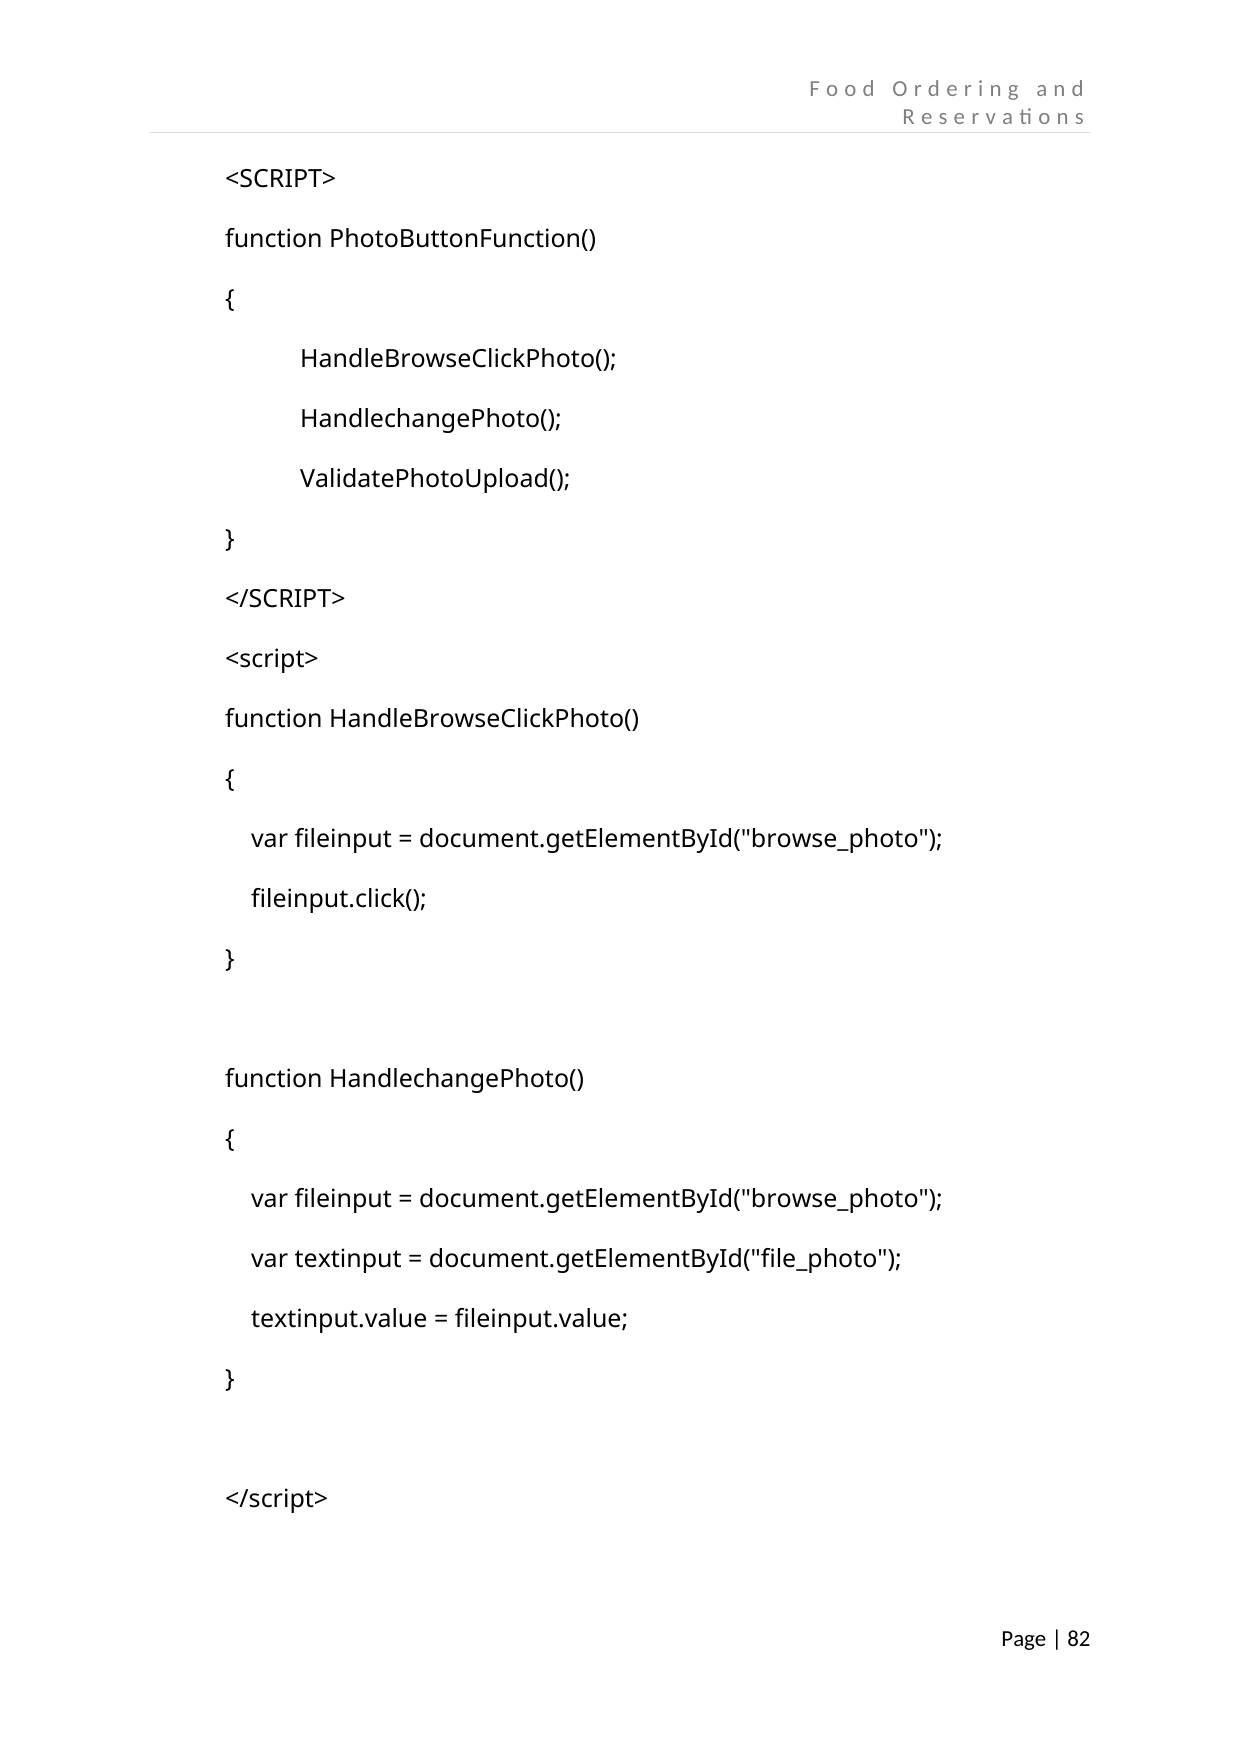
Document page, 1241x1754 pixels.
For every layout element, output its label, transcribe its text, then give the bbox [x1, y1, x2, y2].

text var fileinput = document.getElementById("browse_photo"); [187, 1181, 1090, 1215]
text textinput.value = fileinput.value; [187, 1301, 1090, 1335]
text { [187, 761, 1090, 795]
text } [187, 941, 1090, 975]
text </script> [187, 1481, 1090, 1515]
text var textinput = document.getElementById("file_photo"); [187, 1241, 1090, 1275]
text </SCRIPT> [187, 581, 1090, 615]
text } [187, 1361, 1090, 1395]
text { [187, 281, 1090, 315]
text } [187, 521, 1090, 555]
text { [187, 1121, 1090, 1155]
text <script> [187, 641, 1090, 675]
text function HandlechangePhoto() [187, 1061, 1090, 1095]
text HandleBrowseClickPhoto(); [187, 341, 1090, 375]
text fileinput.click(); [187, 881, 1090, 915]
text function HandleBrowseClickPhoto() [187, 701, 1090, 735]
text var fileinput = document.getElementById("browse_photo"); [187, 821, 1090, 855]
text ValidatePhotoUpload(); [187, 461, 1090, 495]
text function PhotoButtonFunction() [187, 221, 1090, 255]
text HandlechangePhoto(); [187, 401, 1090, 435]
text <SCRIPT> [187, 161, 1090, 195]
